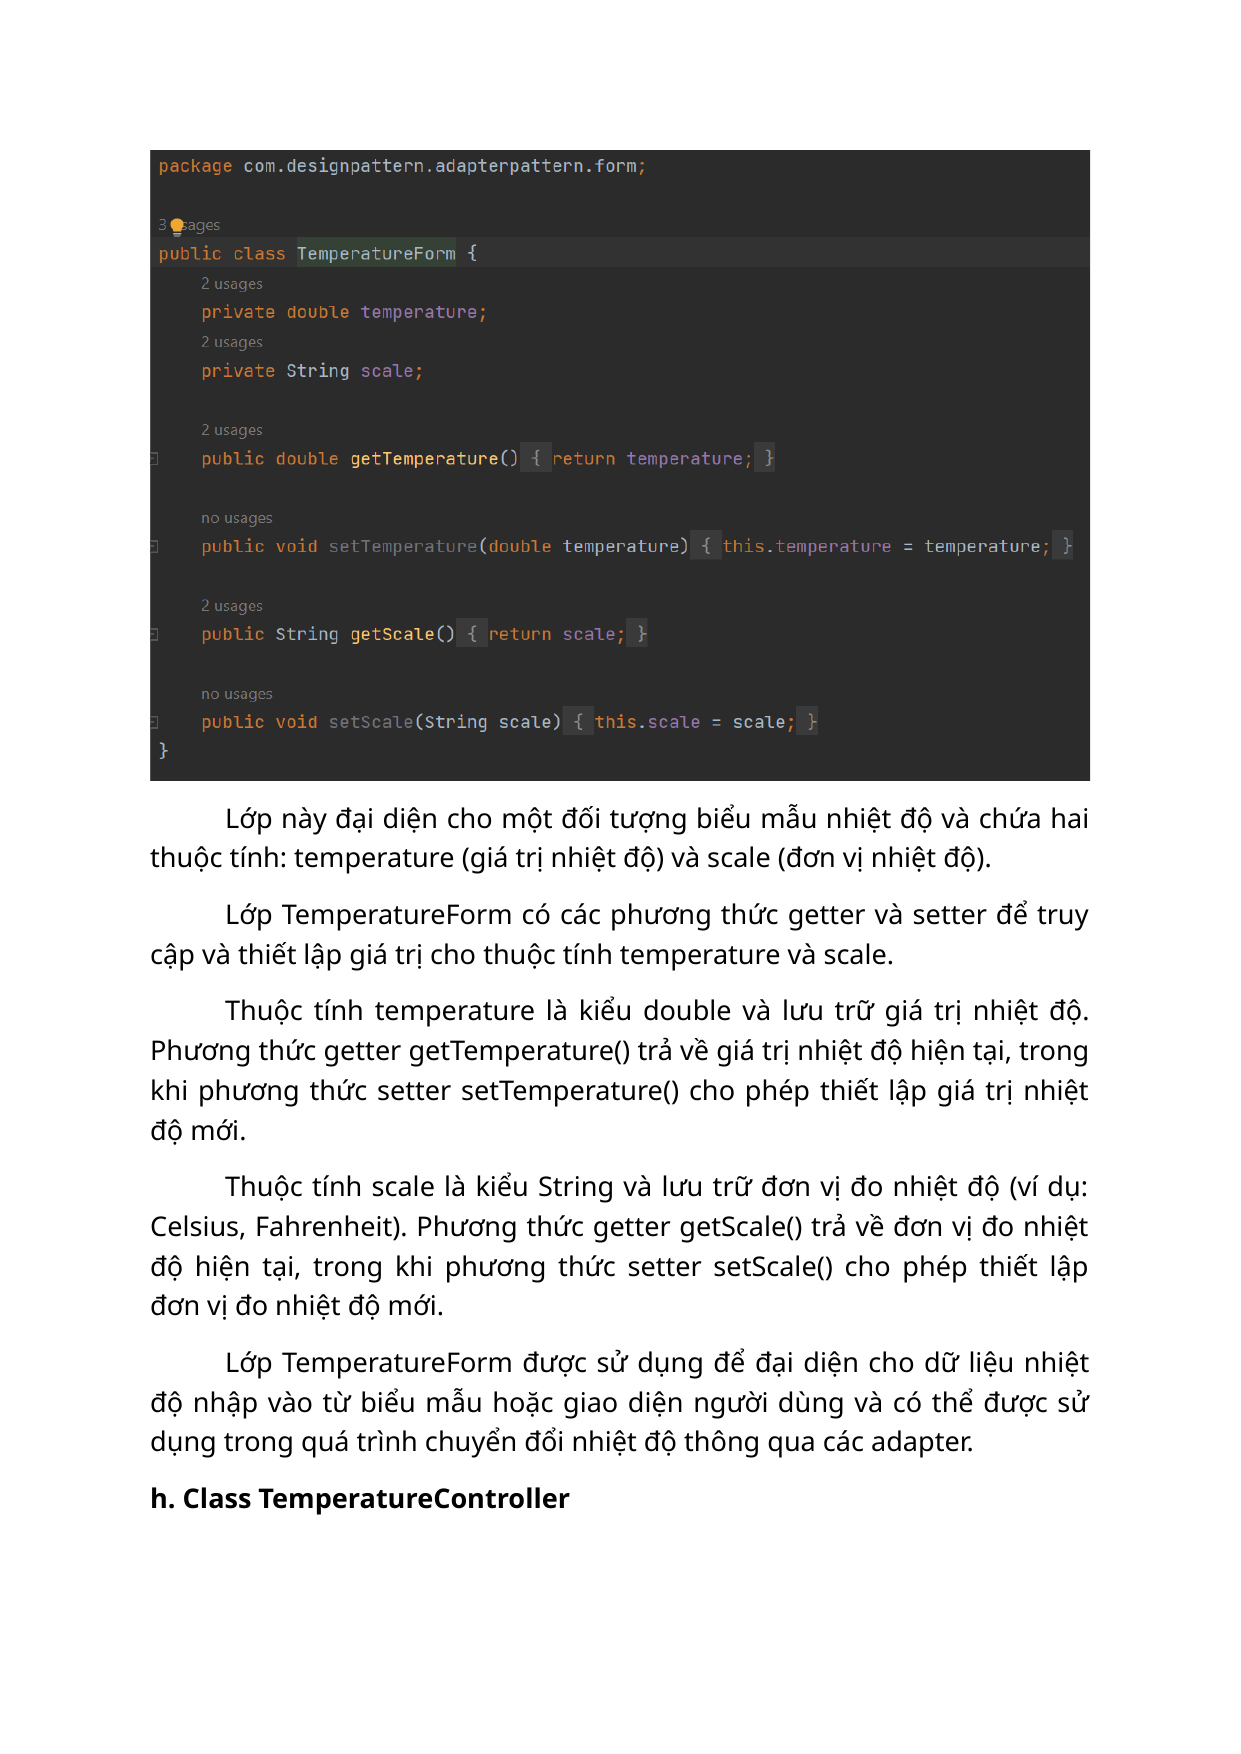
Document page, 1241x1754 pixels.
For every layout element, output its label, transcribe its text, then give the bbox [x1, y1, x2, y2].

text Thuộc tính scale là kiểu String và lưu trữ đơn vị đo nhiệt độ (ví dụ: Celsius, Fahrenheit). Phương thức getter getScale() trả về đơn vị đo nhiệt độ hiện tại, trong khi phương thức setter setScale() cho phép thiết lập đơn vị đo nhiệt độ mới. [150, 1167, 1090, 1324]
text Lớp TemperatureForm có các phương thức getter và setter để truy cập và thiết lập giá trị cho thuộc tính temperature và scale. [150, 895, 1090, 972]
picture [150, 150, 1091, 781]
text Thuộc tính temperature là kiểu double và lưu trữ giá trị nhiệt độ. Phương thức getter getTemperature() trả về giá trị nhiệt độ hiện tại, trong khi phương thức setter setTemperature() cho phép thiết lập giá trị nhiệt độ mới. [150, 992, 1090, 1148]
text h. Class TemperatureController [150, 1479, 1090, 1516]
text Lớp TemperatureForm được sử dụng để đại diện cho dữ liệu nhiệt độ nhập vào từ biểu mẫu hoặc giao diện người dùng và có thể được sử dụng trong quá trình chuyển đổi nhiệt độ thông qua các adapter. [150, 1343, 1090, 1460]
text Lớp này đại diện cho một đối tượng biểu mẫu nhiệt độ và chứa hai thuộc tính: temperature (giá trị nhiệt độ) và scale (đơn vị nhiệt độ). [150, 799, 1090, 876]
